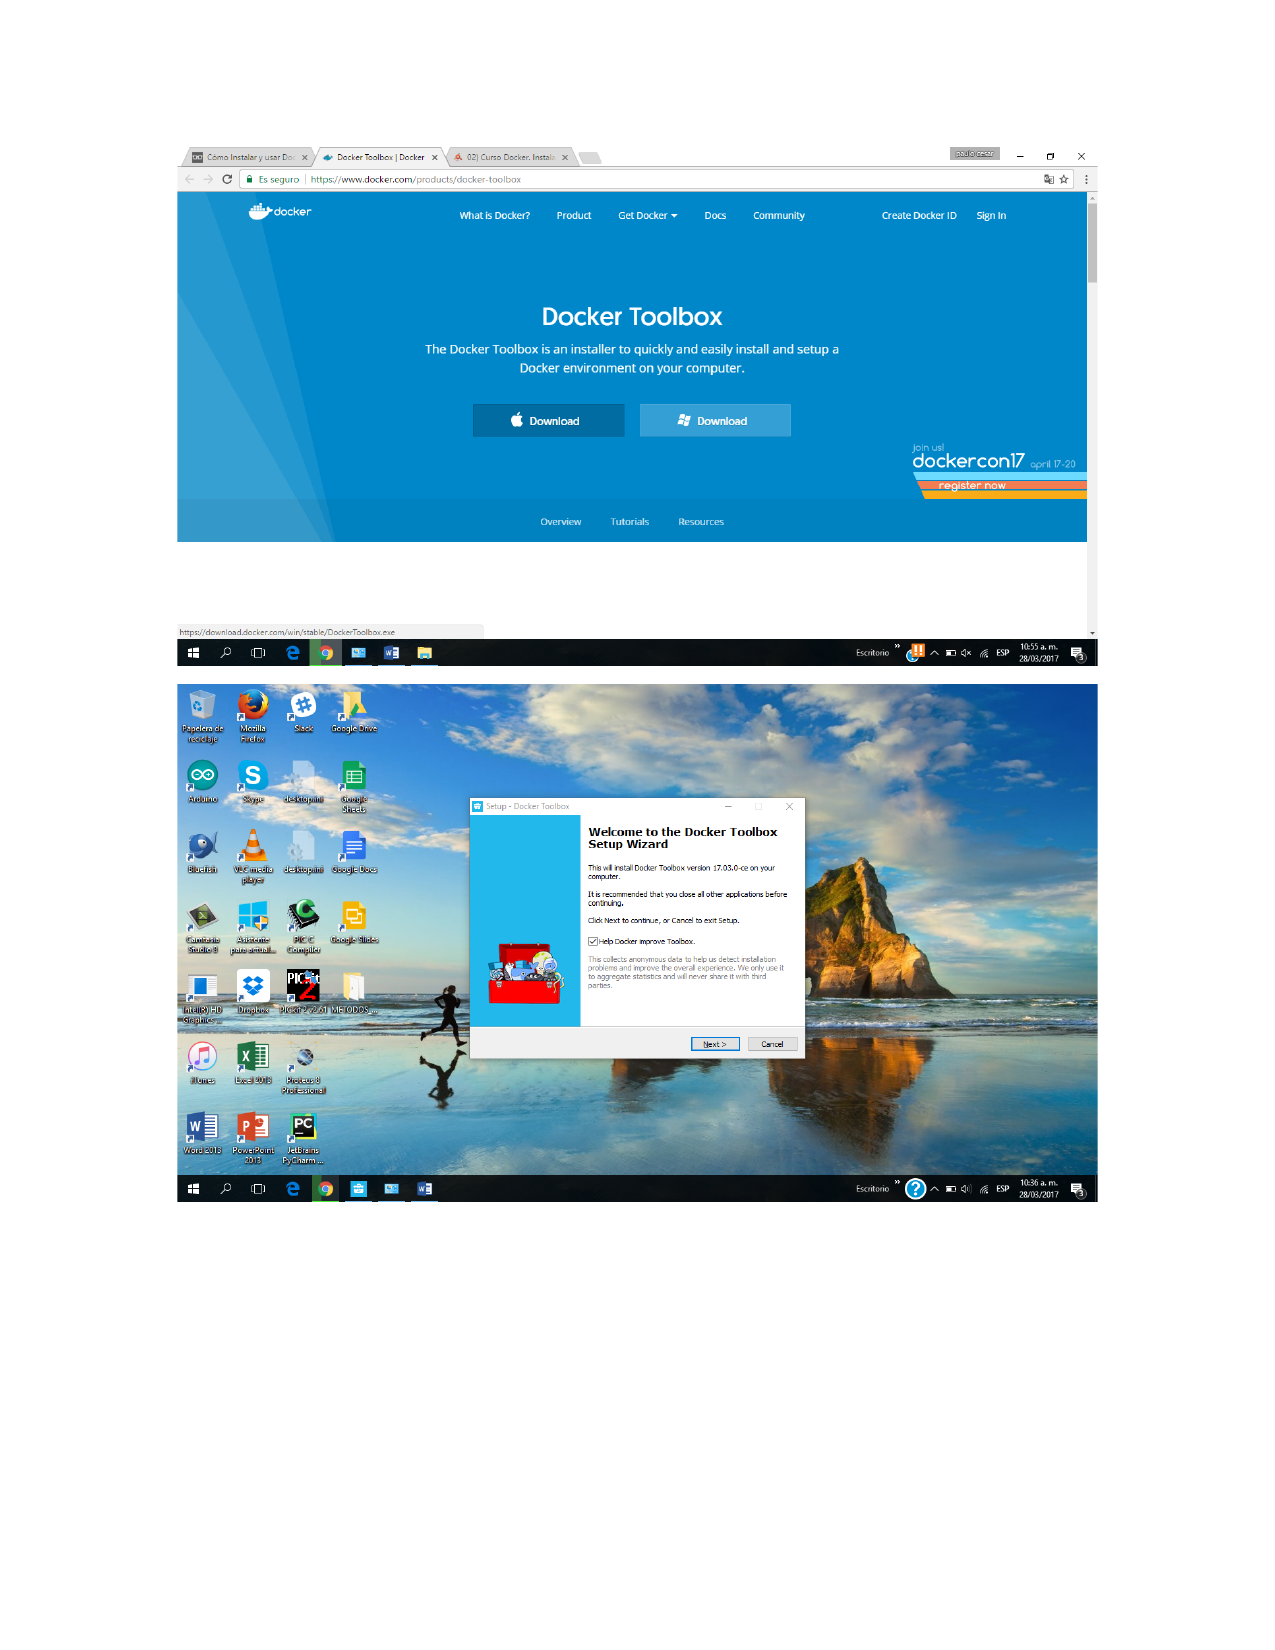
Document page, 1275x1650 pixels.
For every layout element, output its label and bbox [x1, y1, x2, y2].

picture [177, 684, 1098, 1202]
picture [177, 147, 1098, 666]
